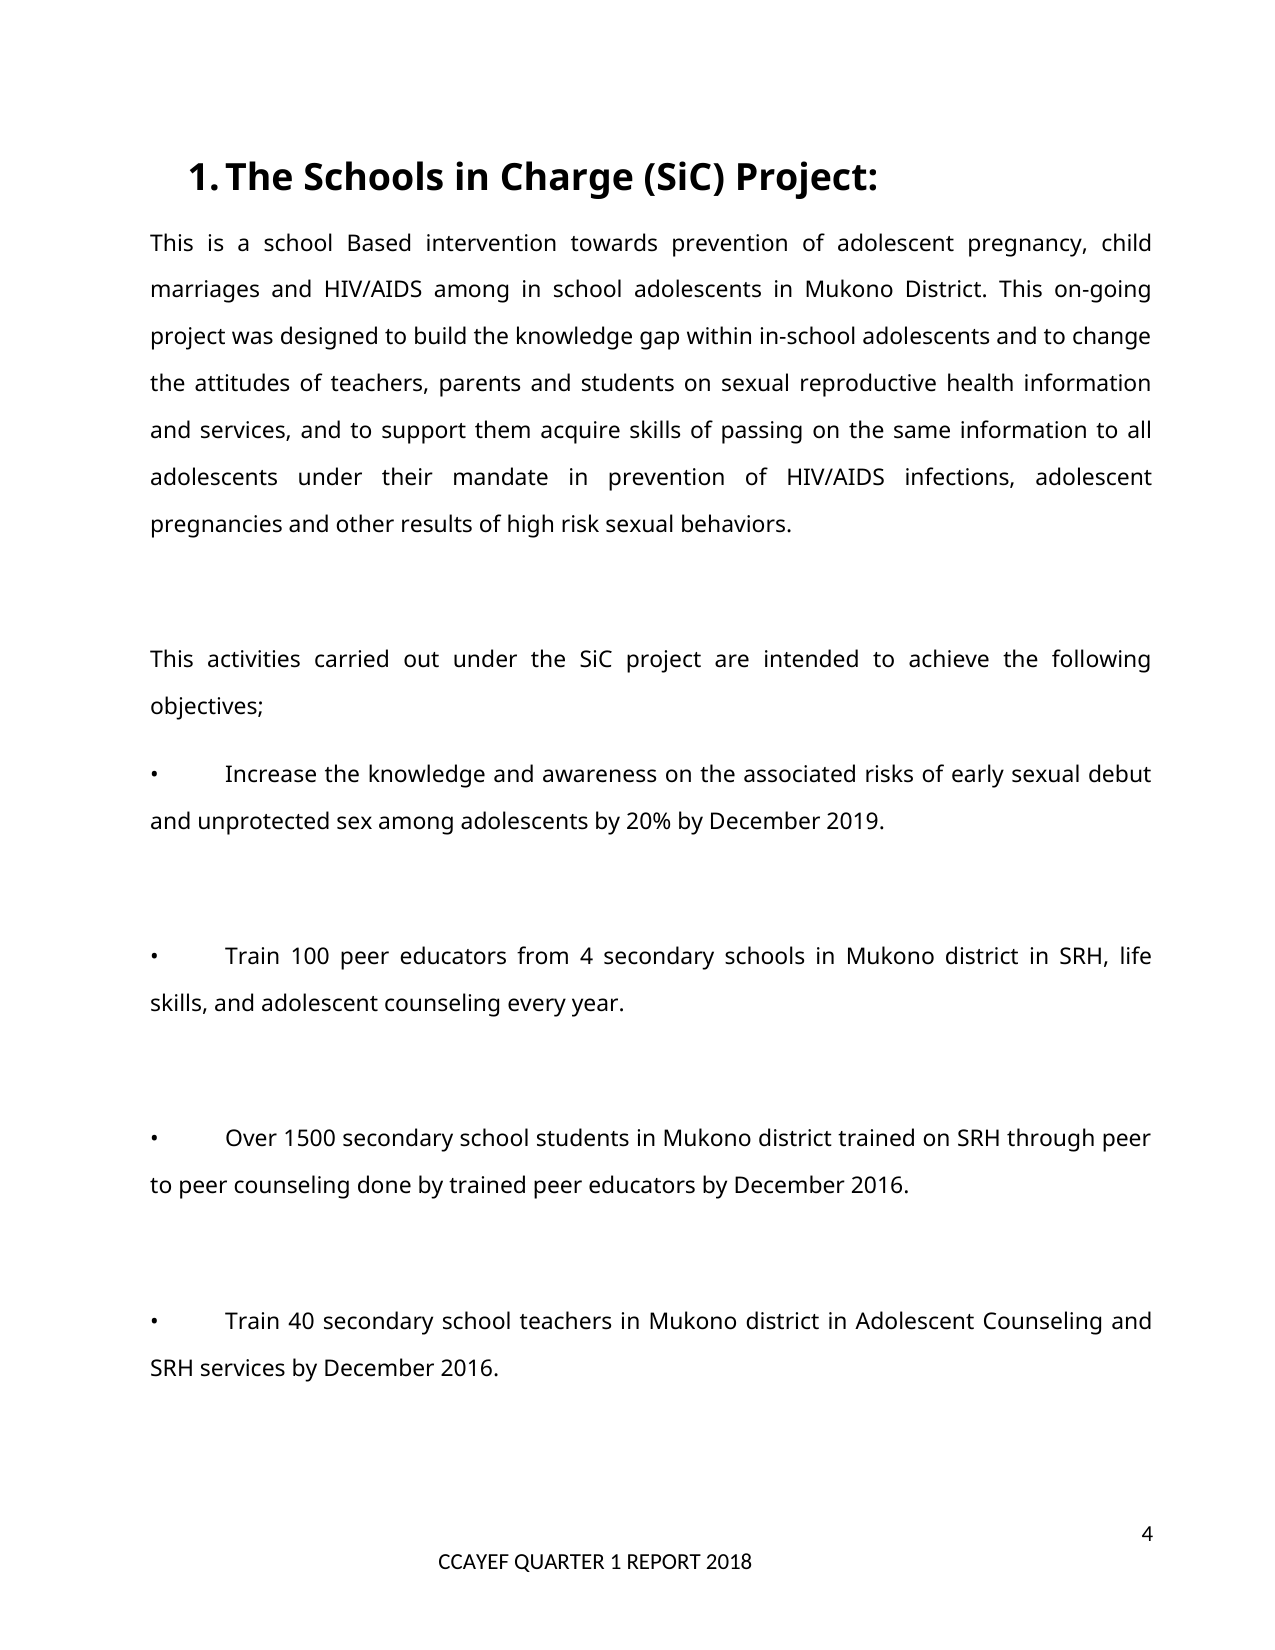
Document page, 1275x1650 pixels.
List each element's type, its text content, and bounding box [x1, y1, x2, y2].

list The Schools in Charge (SiC) Project: [187, 150, 1153, 201]
text This is a school Based intervention towards prevention of adolescent pregnancy, child marriages and HIV/AIDS among in school adolescents in Mukono District. This on-going project was designed to build the knowledge gap within in-school adolescents and to change the attitudes of teachers, parents and students on sexual reproductive health information and services, and to support them acquire skills of passing on the same information to all adolescents under their mandate in prevention of HIV/AIDS infections, adolescent pregnancies and other results of high risk sexual behaviors. [150, 227, 1153, 539]
text • Over 1500 secondary school students in Mukono district trained on SRH through peer to peer counseling done by trained peer educators by December 2016. [150, 1122, 1153, 1201]
text This activities carried out under the SiC project are intended to achieve the following objectives; [150, 643, 1153, 721]
text • Increase the knowledge and awareness on the associated risks of early sexual debut and unprotected sex among adolescents by 20% by December 2019. [150, 758, 1153, 836]
text • Train 100 peer educators from 4 secondary schools in Mukono district in SRH, life skills, and adolescent counseling every year. [150, 940, 1153, 1018]
text • Train 40 secondary school teachers in Mukono district in Adolescent Counseling and SRH services by December 2016. [150, 1305, 1153, 1383]
